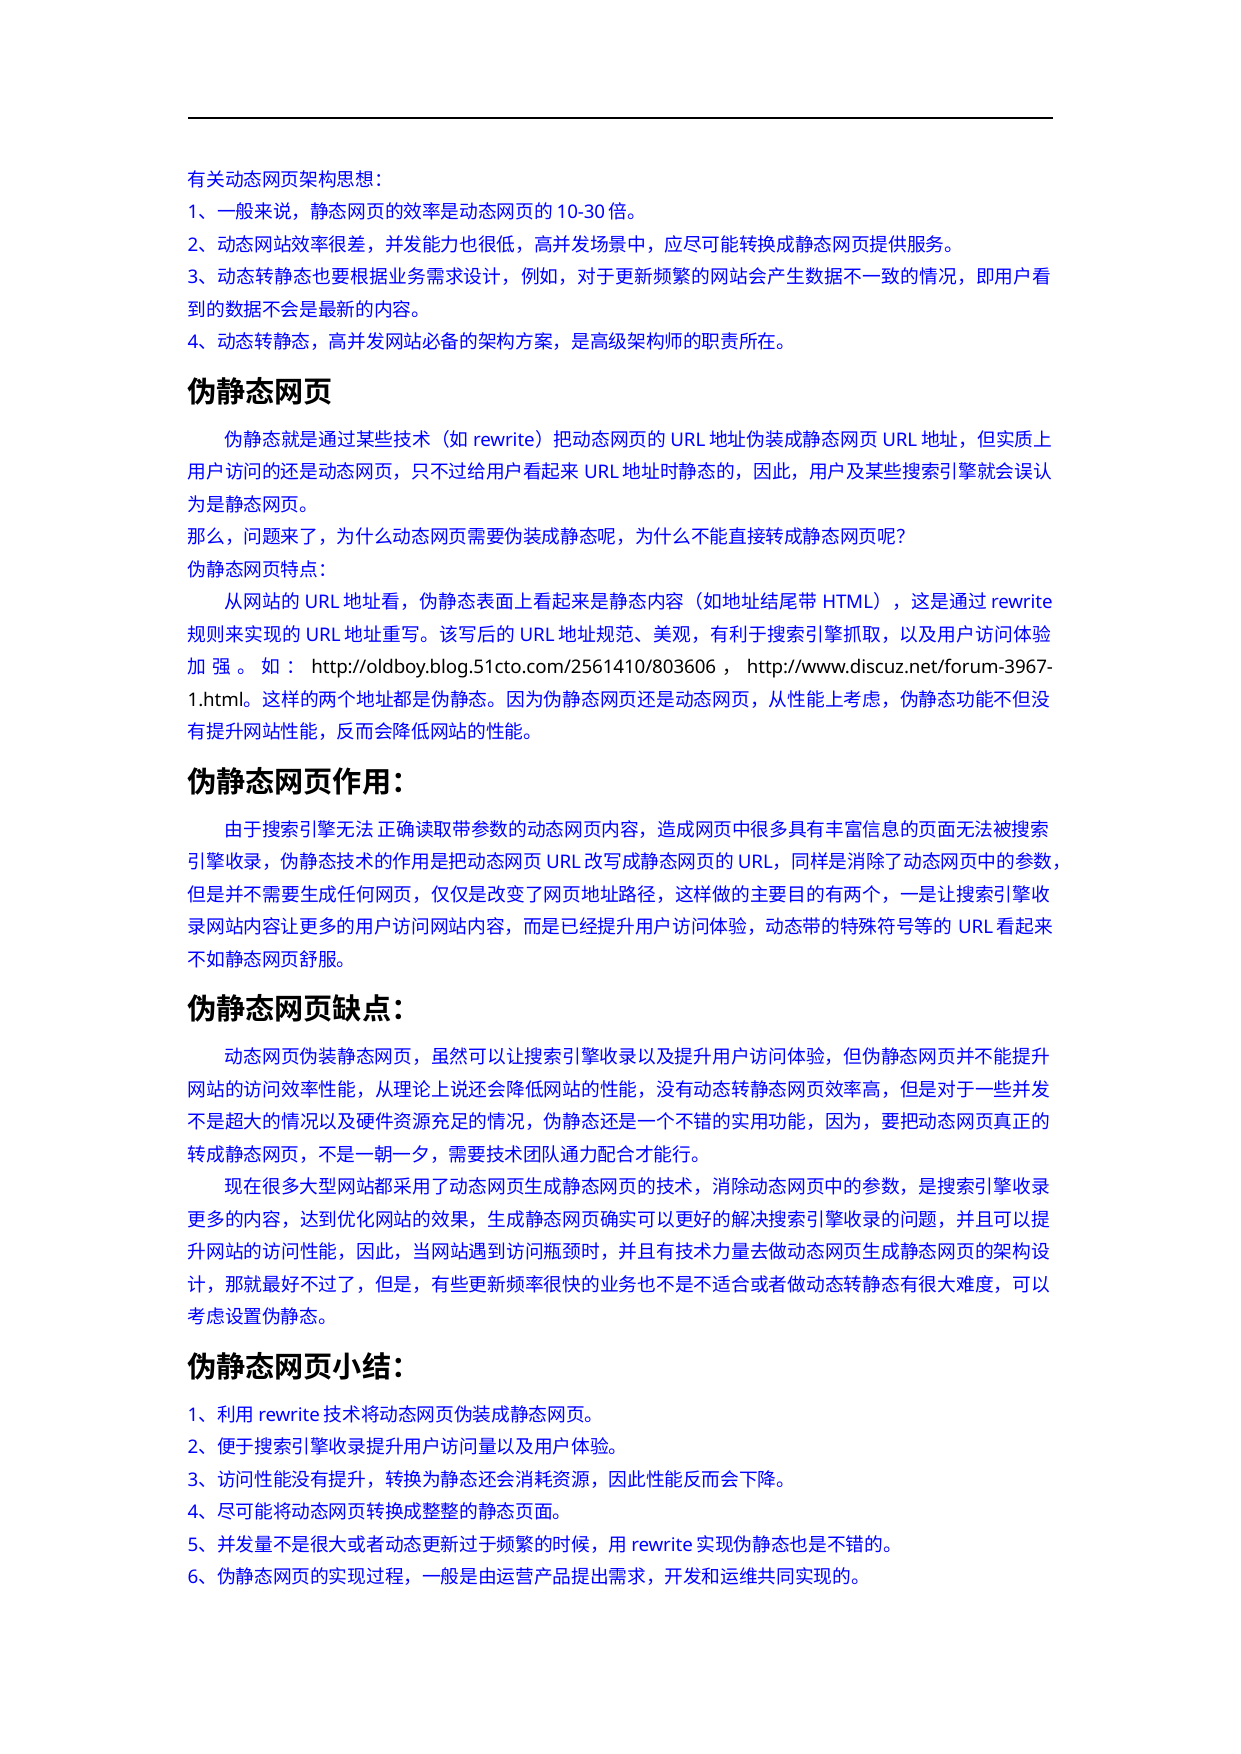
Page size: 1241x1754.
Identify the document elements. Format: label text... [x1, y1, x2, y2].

text 伪静态网页小结： [187, 1332, 1053, 1397]
text 从网站的URL地址看，伪静态表面上看起来是静态内容（如地址结尾带HTML），这是通过rewrite规则来实现的URL地址重写。该写后的URL地址规范、美观，有利于搜索引擎抓取，以及用户访问体验加强。如：http://oldboy.blog.51cto.com/2561410/803606，http://www.discuz.net/forum-3967-1.html。这样的两个地址都是伪静态。因为伪静态网页还是动态网页，从性能上考虑，伪静态功能不但没有提升网站性能，反而会降低网站的性能。 [187, 584, 1053, 747]
text 3、动态转静态也要根据业务需求设计，例如，对于更新频繁的网站会产生数据不一致的情况，即用户看到的数据不会是最新的内容。 [187, 259, 1053, 324]
text 3、访问性能没有提升，转换为静态还会消耗资源，因此性能反而会下降。 [187, 1462, 1053, 1494]
text 伪静态网页缺点： [187, 974, 1053, 1039]
text 1、一般来说，静态网页的效率是动态网页的10-30倍。 [187, 194, 1053, 227]
text 伪静态网页作用： [187, 747, 1053, 812]
text 现在很多大型网站都采用了动态网页生成静态网页的技术，消除动态网页中的参数，是搜索引擎收录更多的内容，达到优化网站的效果，生成静态网页确实可以更好的解决搜索引擎收录的问题，并且可以提升网站的访问性能，因此，当网站遇到访问瓶颈时，并且有技术力量去做动态网页生成静态网页的架构设计，那就最好不过了，但是，有些更新频率很快的业务也不是不适合或者做动态转静态有很大难度，可以考虑设置伪静态。 [187, 1169, 1053, 1332]
text 4、动态转静态，高并发网站必备的架构方案，是高级架构师的职责所在。 [187, 324, 1053, 357]
text 伪静态就是通过某些技术（如rewrite）把动态网页的URL地址伪装成静态网页URL地址，但实质上用户访问的还是动态网页，只不过给用户看起来URL地址时静态的，因此，用户及某些搜索引擎就会误认为是静态网页。 [187, 422, 1053, 519]
text 4、尽可能将动态网页转换成整整的静态页面。 [187, 1494, 1053, 1527]
text 伪静态网页 [187, 357, 1053, 422]
text 有关动态网页架构思想： [187, 162, 1053, 194]
text 2、动态网站效率很差，并发能力也很低，高并发场景中，应尽可能转换成静态网页提供服务。 [187, 227, 1053, 259]
text 6、伪静态网页的实现过程，一般是由运营产品提出需求，开发和运维共同实现的。 [187, 1559, 1053, 1592]
text 2、便于搜索引擎收录提升用户访问量以及用户体验。 [187, 1429, 1053, 1462]
text 5、并发量不是很大或者动态更新过于频繁的时候，用rewrite实现伪静态也是不错的。 [187, 1527, 1053, 1559]
text 伪静态网页特点： [187, 552, 1053, 584]
text 动态网页伪装静态网页，虽然可以让搜索引擎收录以及提升用户访问体验，但伪静态网页并不能提升网站的访问效率性能，从理论上说还会降低网站的性能，没有动态转静态网页效率高，但是对于一些并发不是超大的情况以及硬件资源充足的情况，伪静态还是一个不错的实用功能，因为，要把动态网页真正的转成静态网页，不是一朝一夕，需要技术团队通力配合才能行。 [187, 1039, 1053, 1169]
text 1、利用rewrite技术将动态网页伪装成静态网页。 [187, 1397, 1053, 1429]
text 由于搜索引擎无法 正确读取带参数的动态网页内容，造成网页中很多具有丰富信息的页面无法被搜索引擎收录，伪静态技术的作用是把动态网页URL改写成静态网页的URL，同样是消除了动态网页中的参数，但是并不需要生成任何网页，仅仅是改变了网页地址路径，这样做的主要目的有两个，一是让搜索引擎收录网站内容让更多的用户访问网站内容，而是已经提升用户访问体验，动态带的特殊符号等的URL看起来不如静态网页舒服。 [187, 812, 1053, 974]
text 那么，问题来了，为什么动态网页需要伪装成静态呢，为什么不能直接转成静态网页呢？ [187, 519, 1053, 552]
